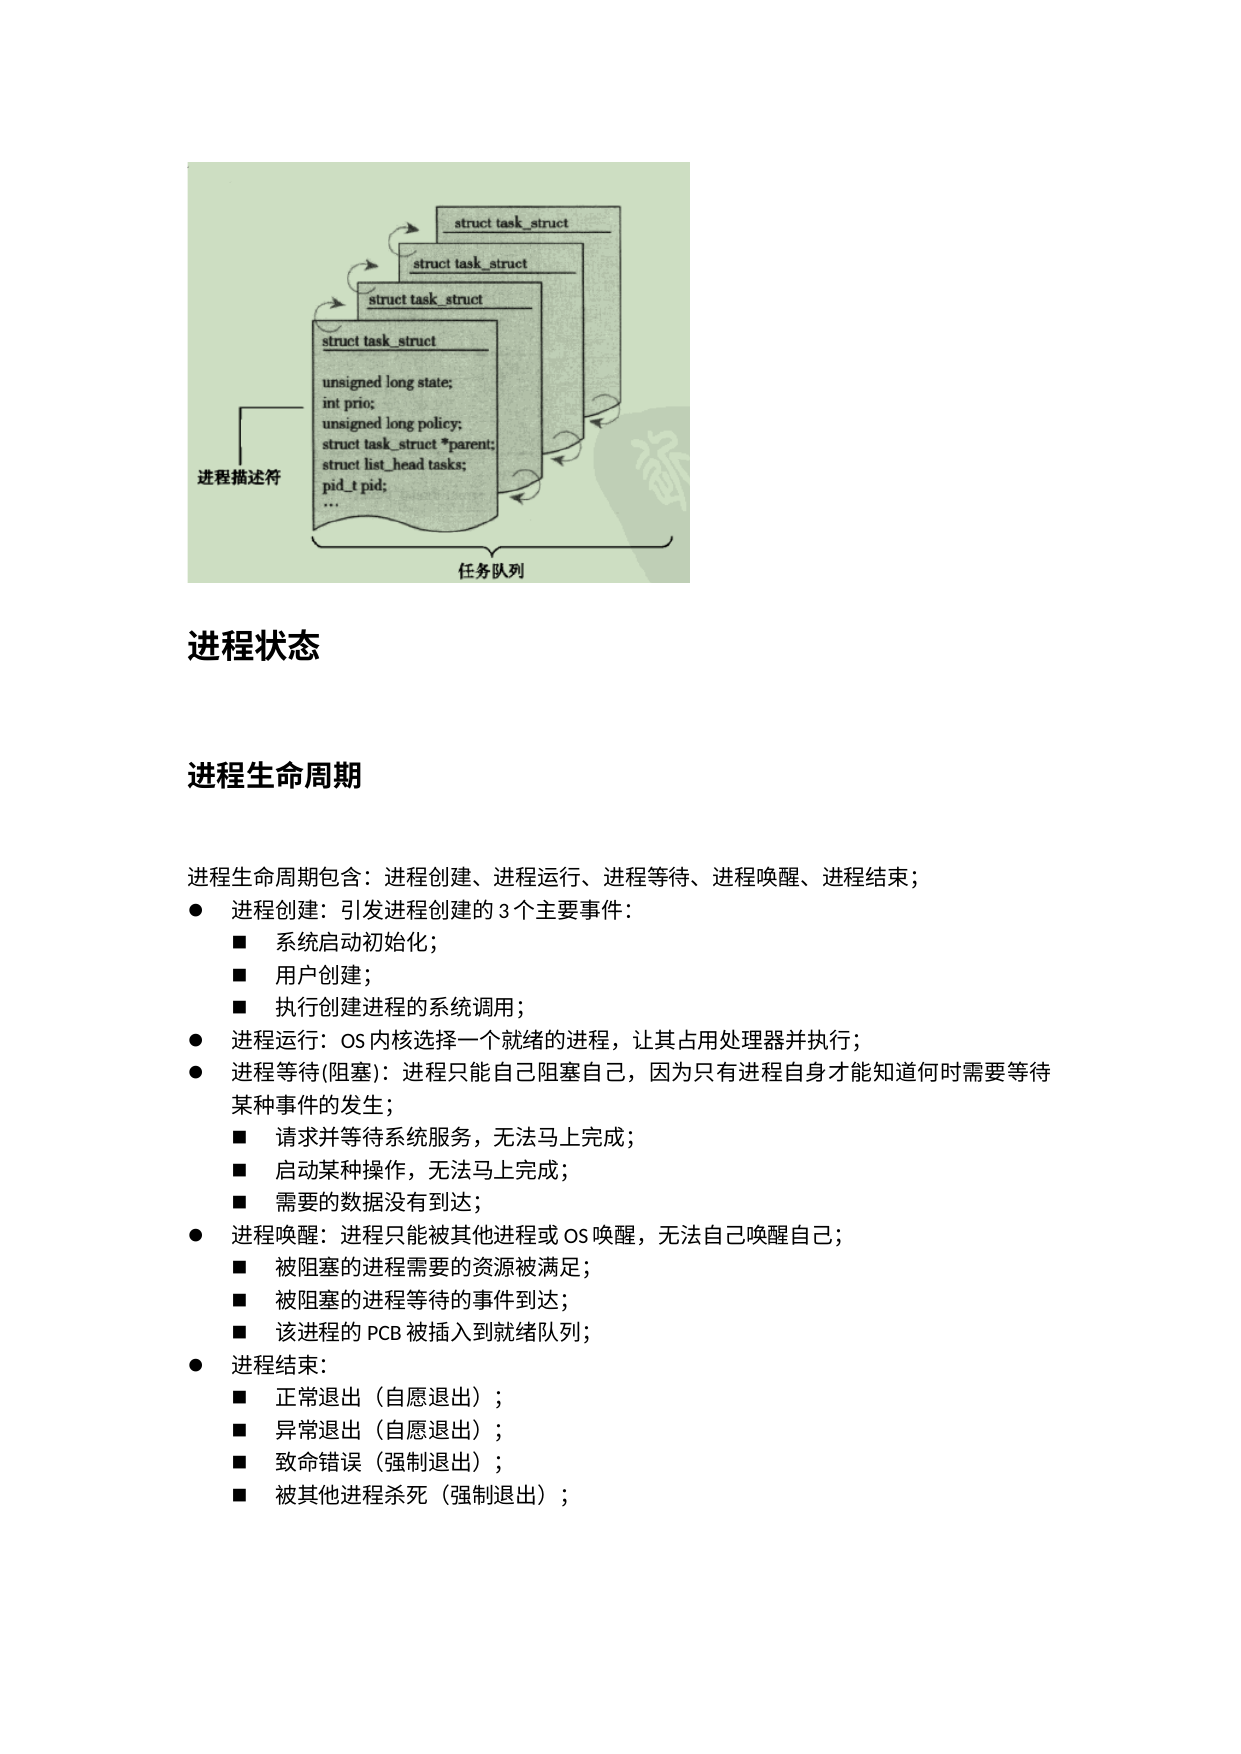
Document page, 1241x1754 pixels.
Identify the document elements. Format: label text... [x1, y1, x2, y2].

list 启动某种操作，无法马上完成； [231, 1152, 1053, 1185]
list 正常退出（自愿退出）； [231, 1380, 1053, 1412]
list 进程等待(阻塞)：进程只能自己阻塞自己，因为只有进程自身才能知道何时需要等待某种事件的发生； [187, 1055, 1053, 1120]
list 进程唤醒：进程只能被其他进程或OS唤醒，无法自己唤醒自己； [187, 1217, 1053, 1250]
list 用户创建； [231, 957, 1053, 990]
list 被其他进程杀死（强制退出）； [231, 1477, 1053, 1510]
list 进程创建：引发进程创建的3个主要事件： [187, 892, 1053, 925]
subtitle 进程生命周期 [187, 741, 1053, 806]
list 该进程的PCB被插入到就绪队列； [231, 1315, 1053, 1347]
list 被阻塞的进程等待的事件到达； [231, 1282, 1053, 1315]
list 进程结束： [187, 1347, 1053, 1380]
list 请求并等待系统服务，无法马上完成； [231, 1120, 1053, 1152]
list 进程运行：OS内核选择一个就绪的进程，让其占用处理器并执行； [187, 1022, 1053, 1055]
list 被阻塞的进程需要的资源被满足； [231, 1250, 1053, 1282]
text 进程生命周期包含：进程创建、进程运行、进程等待、进程唤醒、进程结束； [187, 860, 1053, 892]
list 致命错误（强制退出）； [231, 1445, 1053, 1477]
subtitle 进程状态 [187, 612, 1053, 677]
list 需要的数据没有到达； [231, 1185, 1053, 1217]
list 系统启动初始化； [231, 925, 1053, 957]
list 异常退出（自愿退出）； [231, 1412, 1053, 1445]
picture [187, 162, 690, 583]
list 执行创建进程的系统调用； [231, 990, 1053, 1022]
